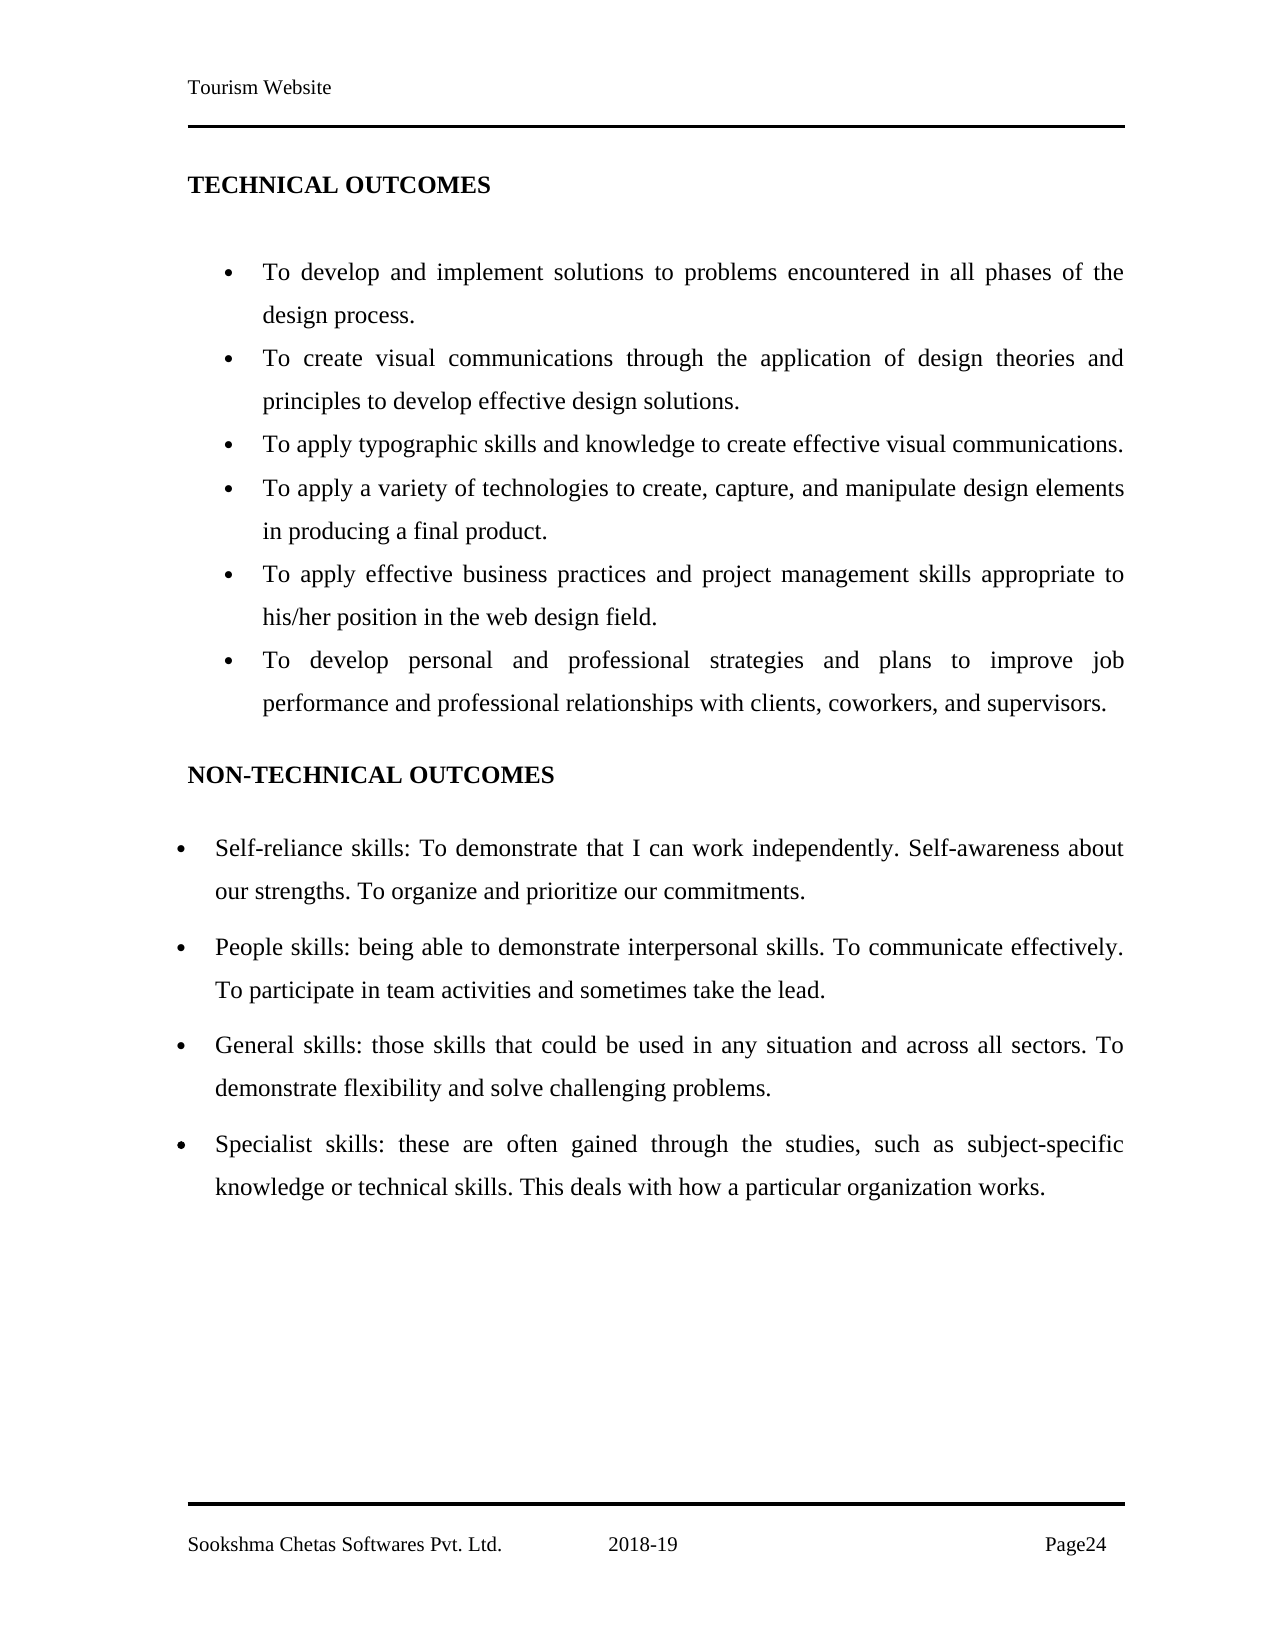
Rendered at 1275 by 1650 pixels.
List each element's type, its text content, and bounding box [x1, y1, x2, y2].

list To create visual communications through the application of design theories and principles to develop effective design solutions. [225, 343, 1125, 415]
list To apply typographic skills and knowledge to create effective visual communications. [225, 429, 1125, 458]
text NON-TECHNICAL OUTCOMES [187, 761, 1125, 789]
list General skills: those skills that could be used in any situation and across all sectors. To demonstrate flexibility and solve challenging problems. [177, 1030, 1125, 1102]
list To apply a variety of technologies to create, capture, and manipulate design elements in producing a final product. [225, 473, 1125, 544]
text TECHNICAL OUTCOMES [187, 170, 1125, 199]
list People skills: being able to demonstrate interpersonal skills. To communicate effectively. To participate in team activities and sometimes take the lead. [177, 932, 1125, 1003]
list To develop personal and professional strategies and plans to improve job performance and professional relationships with clients, coworkers, and supervisors. [225, 645, 1125, 717]
list To apply effective business practices and project management skills appropriate to his/her position in the web design field. [225, 559, 1125, 631]
list Self-reliance skills: To demonstrate that I can work independently. Self-awareness about our strengths. To organize and prioritize our commitments. [177, 833, 1125, 905]
list Specialist skills: these are often gained through the studies, such as subject-specific knowledge or technical skills. This deals with how a particular organization works. [177, 1129, 1125, 1201]
list To develop and implement solutions to problems encountered in all phases of the design process. [225, 257, 1125, 329]
